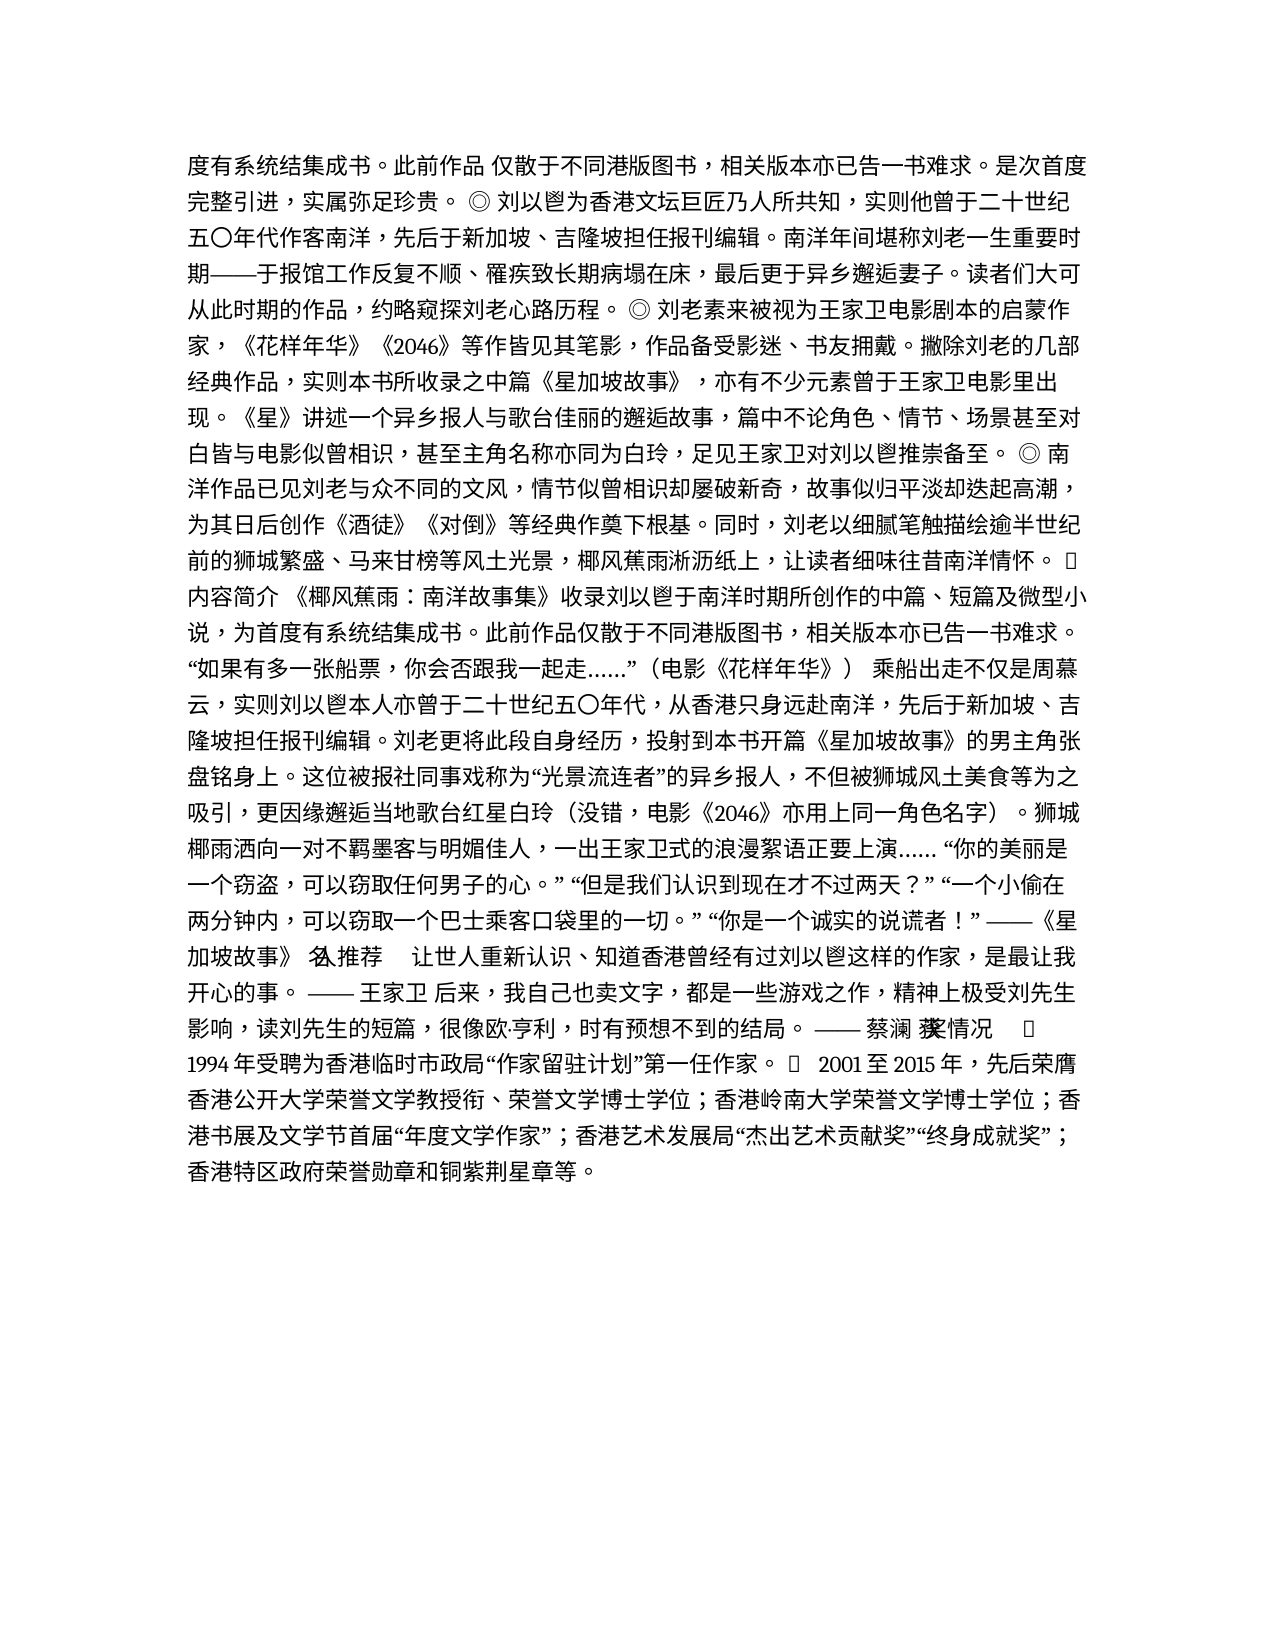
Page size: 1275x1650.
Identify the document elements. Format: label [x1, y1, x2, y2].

text [187, 150, 1087, 1187]
